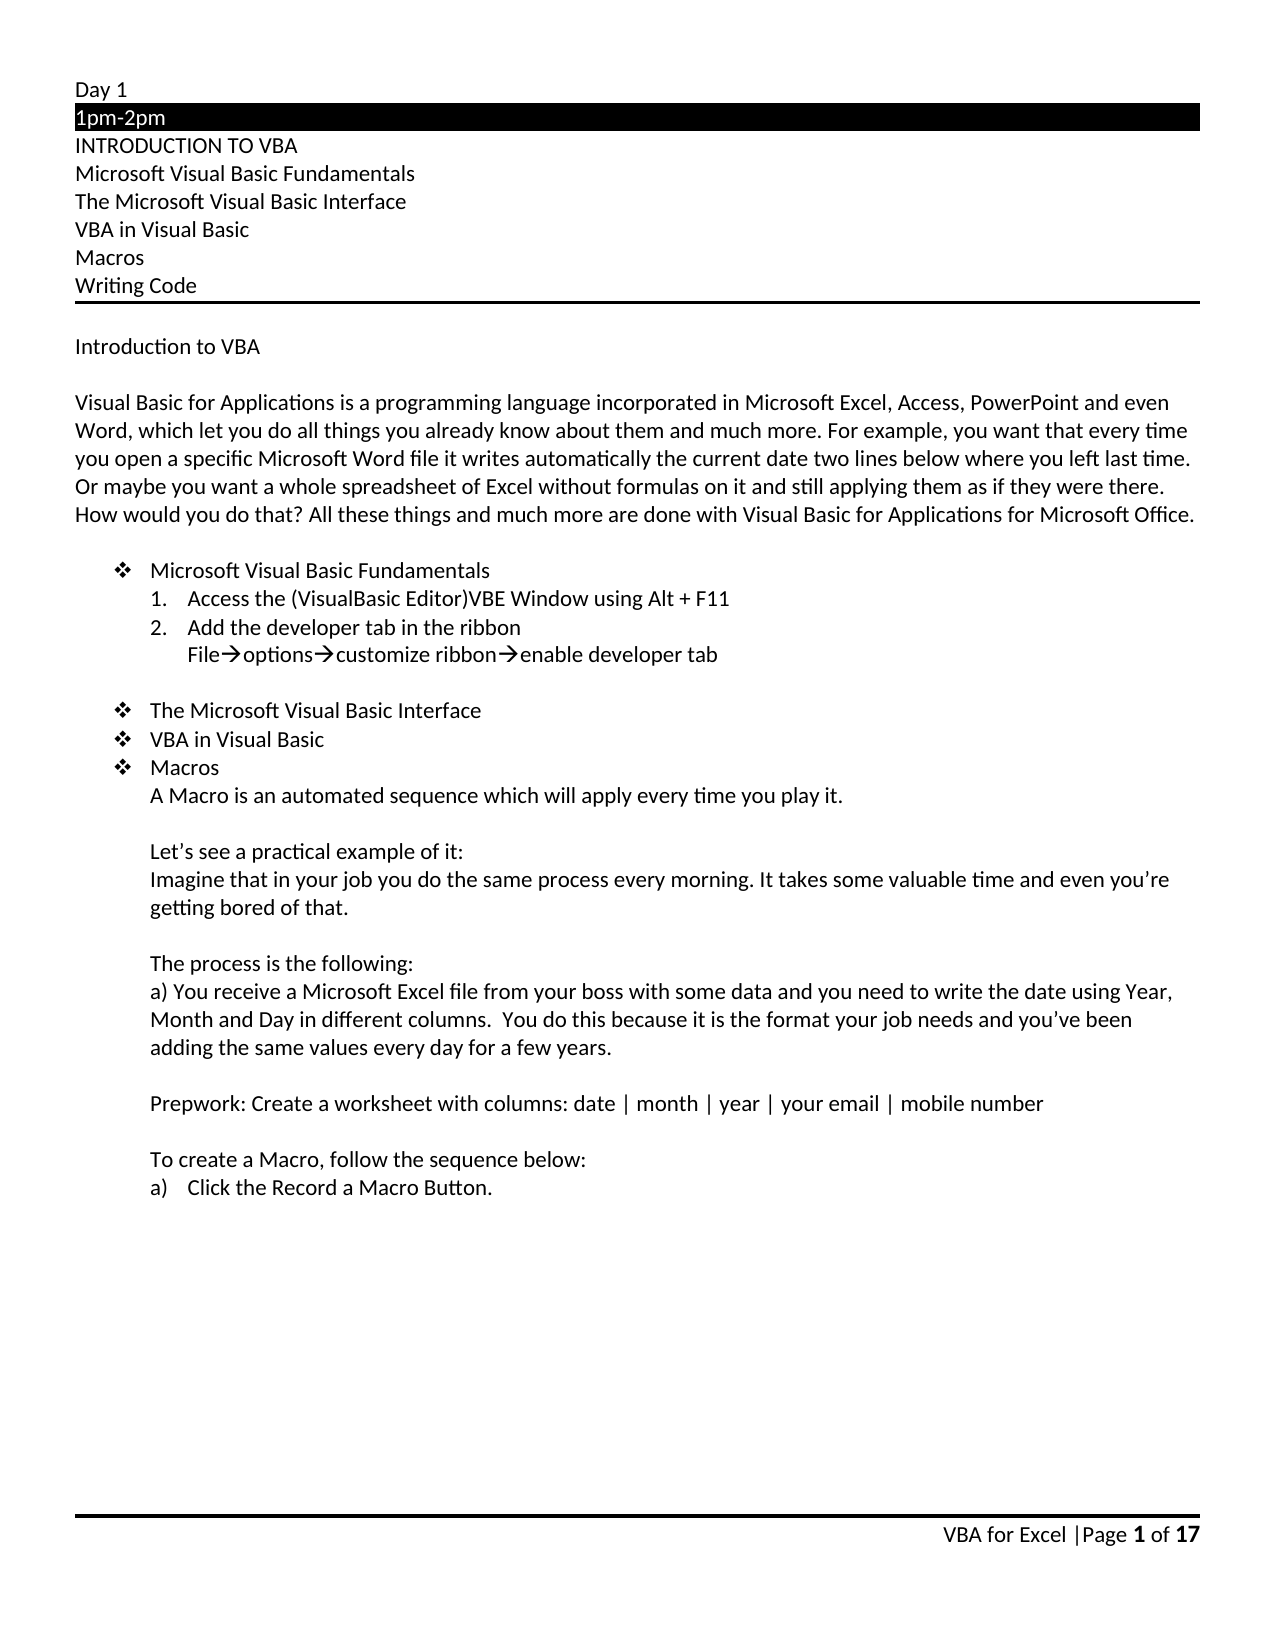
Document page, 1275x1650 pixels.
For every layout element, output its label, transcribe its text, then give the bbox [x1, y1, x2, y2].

text VBA in Visual Basic [75, 215, 1200, 243]
text Introduction to VBA [75, 332, 1200, 360]
list a) You receive a Microsoft Excel file from your boss with some data and you need to write the date using Year, Month and Day in different columns. You do this because it is the format your job needs and you’ve been adding the same values every day for a few years. [150, 977, 1200, 1061]
list A Macro is an automated sequence which will apply every time you play it. [150, 781, 1200, 809]
text Visual Basic for Applications is a programming language incorporated in Microsoft Excel, Access, PowerPoint and even Word, which let you do all things you already know about them and much more. For example, you want that every time you open a specific Microsoft Word file it writes automatically the current date two lines below where you left last time. Or maybe you want a whole spreadsheet of Excel without formulas on it and still applying them as if they were there. How would you do that? All these things and much more are done with Visual Basic for Applications for Microsoft Office. [75, 388, 1200, 528]
list To create a Macro, follow the sequence below: [150, 1145, 1200, 1173]
list Microsoft Visual Basic Fundamentals [112, 557, 1200, 584]
text Writing Code [75, 271, 1200, 301]
list Access the (VisualBasic Editor)VBE Window using Alt + F11 [150, 584, 1200, 613]
text The Microsoft Visual Basic Interface [75, 187, 1200, 215]
list Macros [112, 753, 1200, 781]
text Day 1 [75, 75, 1200, 103]
list The process is the following: [150, 949, 1200, 977]
text 1pm-2pm [75, 103, 1200, 131]
list Add the developer tab in the ribbon [150, 613, 1200, 641]
list VBA in Visual Basic [112, 725, 1200, 753]
text Macros [75, 243, 1200, 271]
text Microsoft Visual Basic Fundamentals [75, 159, 1200, 187]
list Click the Record a Macro Button. [150, 1173, 1200, 1201]
list Let’s see a practical example of it: [150, 837, 1200, 865]
list Prepwork: Create a worksheet with columns: date | month | year | your email | mobile number [150, 1089, 1200, 1117]
list Fileoptionscustomize ribbonenable developer tab [187, 641, 1200, 669]
list Imagine that in your job you do the same process every morning. It takes some valuable time and even you’re getting bored of that. [150, 865, 1200, 921]
list The Microsoft Visual Basic Interface [112, 697, 1200, 725]
text INTRODUCTION TO VBA [75, 131, 1200, 159]
